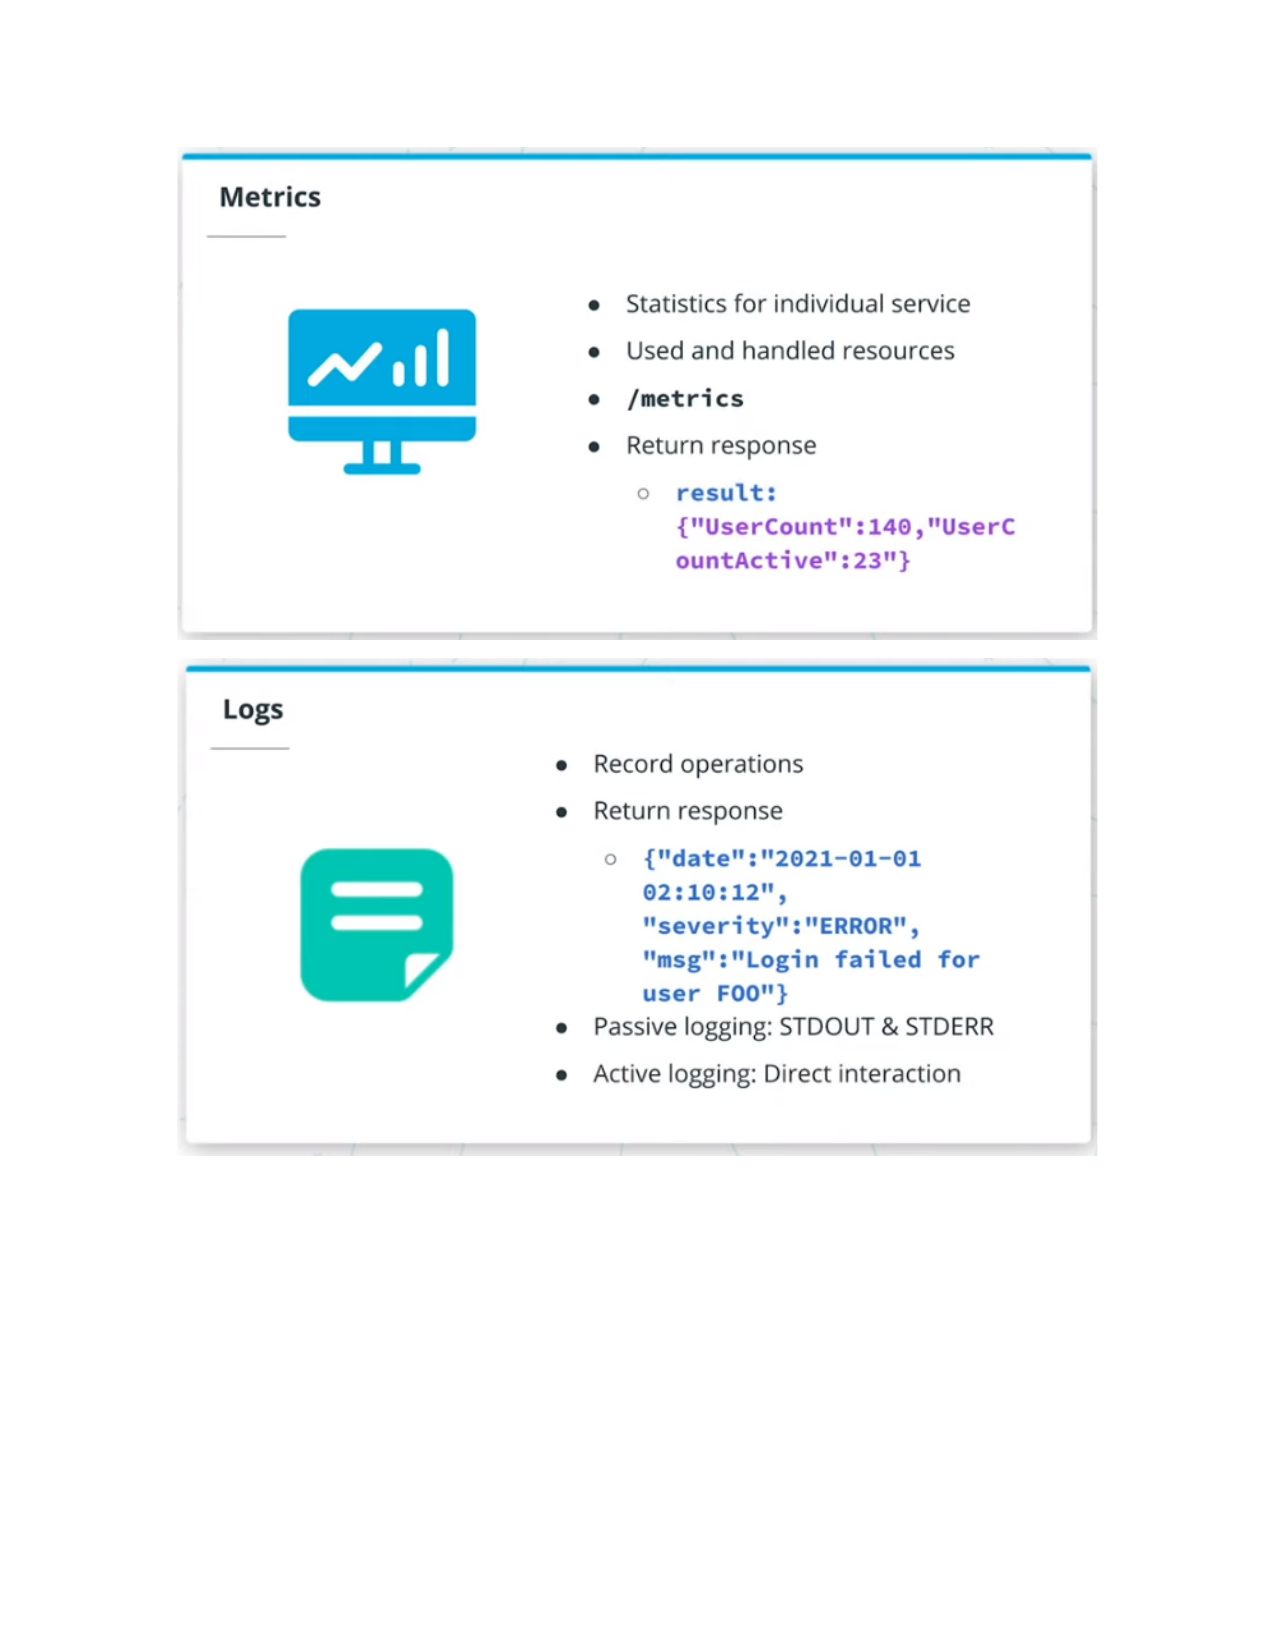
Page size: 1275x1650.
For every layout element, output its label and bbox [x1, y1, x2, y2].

picture [177, 658, 1098, 1156]
picture [177, 147, 1098, 640]
